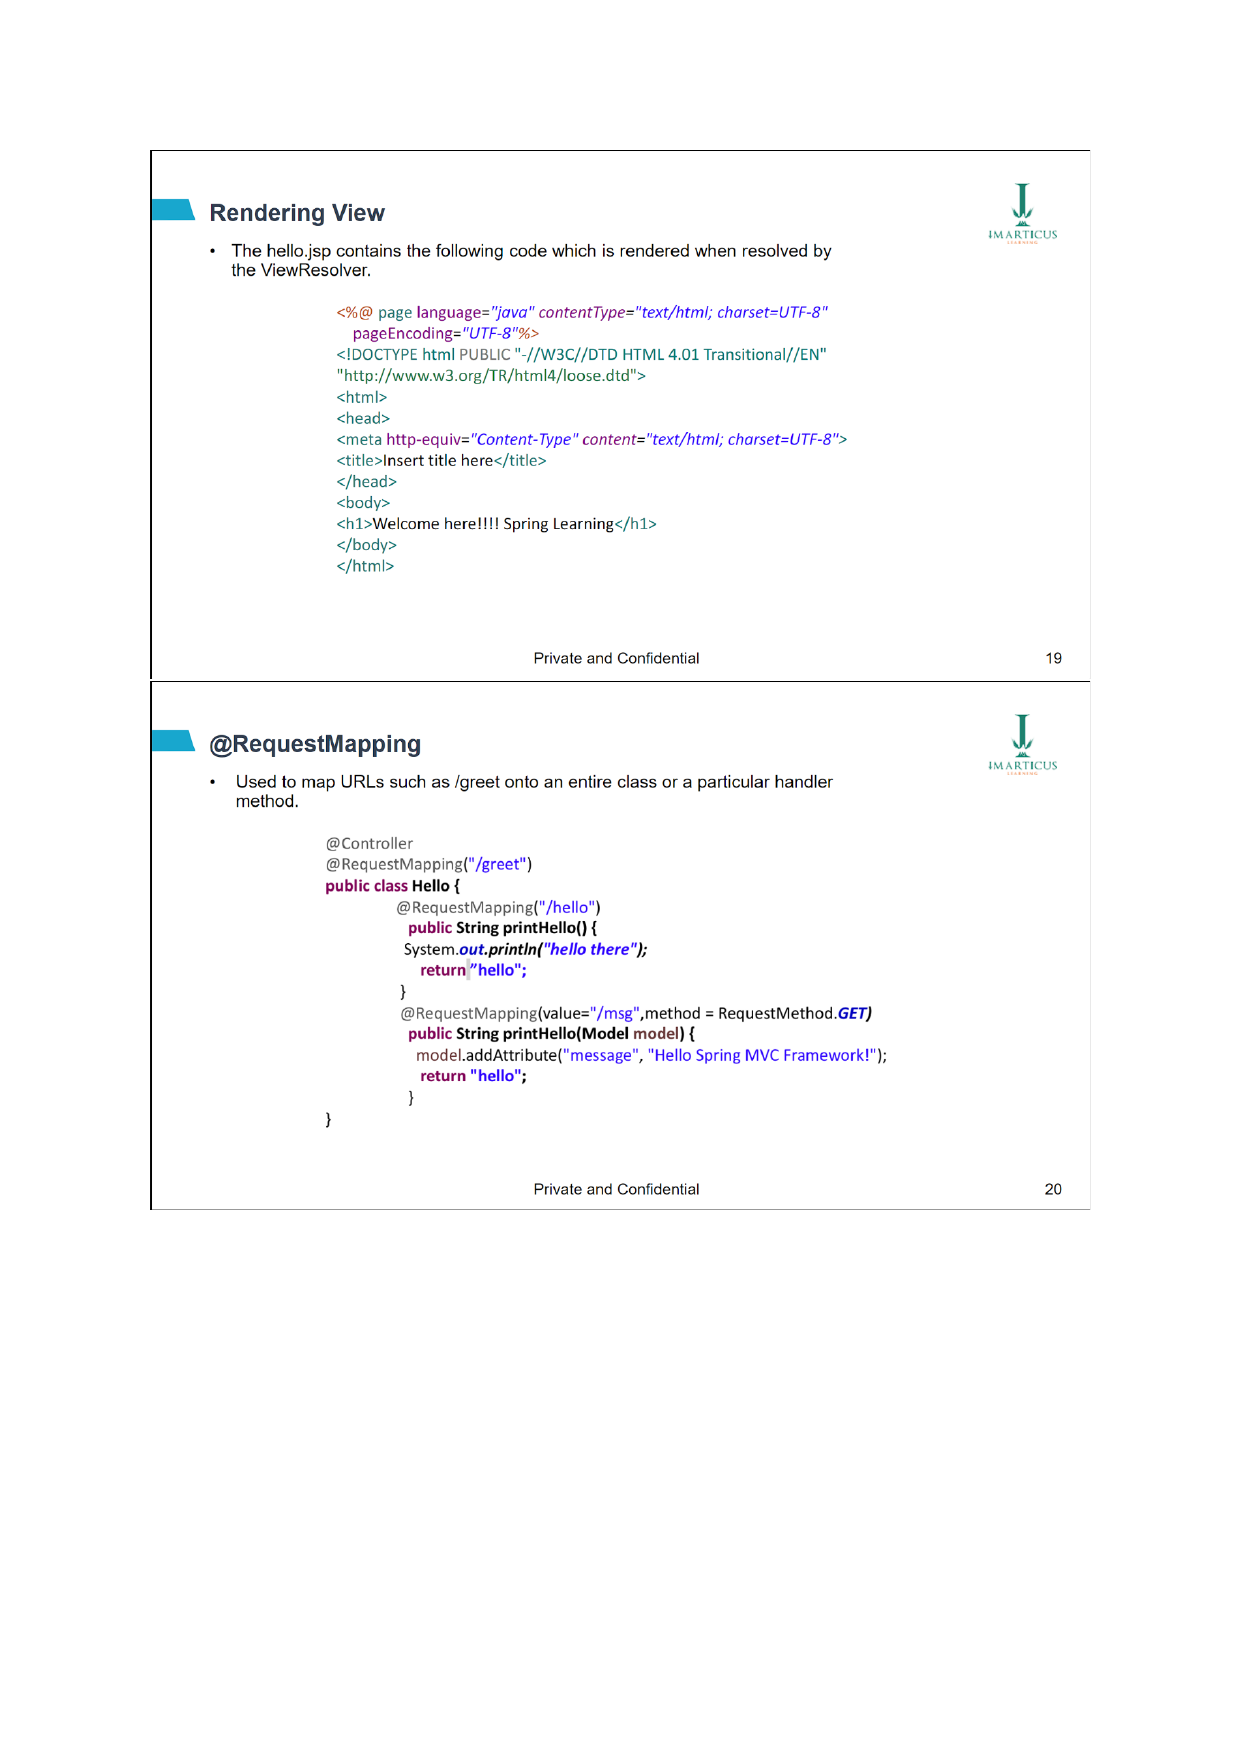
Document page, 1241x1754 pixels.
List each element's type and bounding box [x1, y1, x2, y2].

picture [150, 681, 1091, 1210]
picture [150, 150, 1091, 679]
